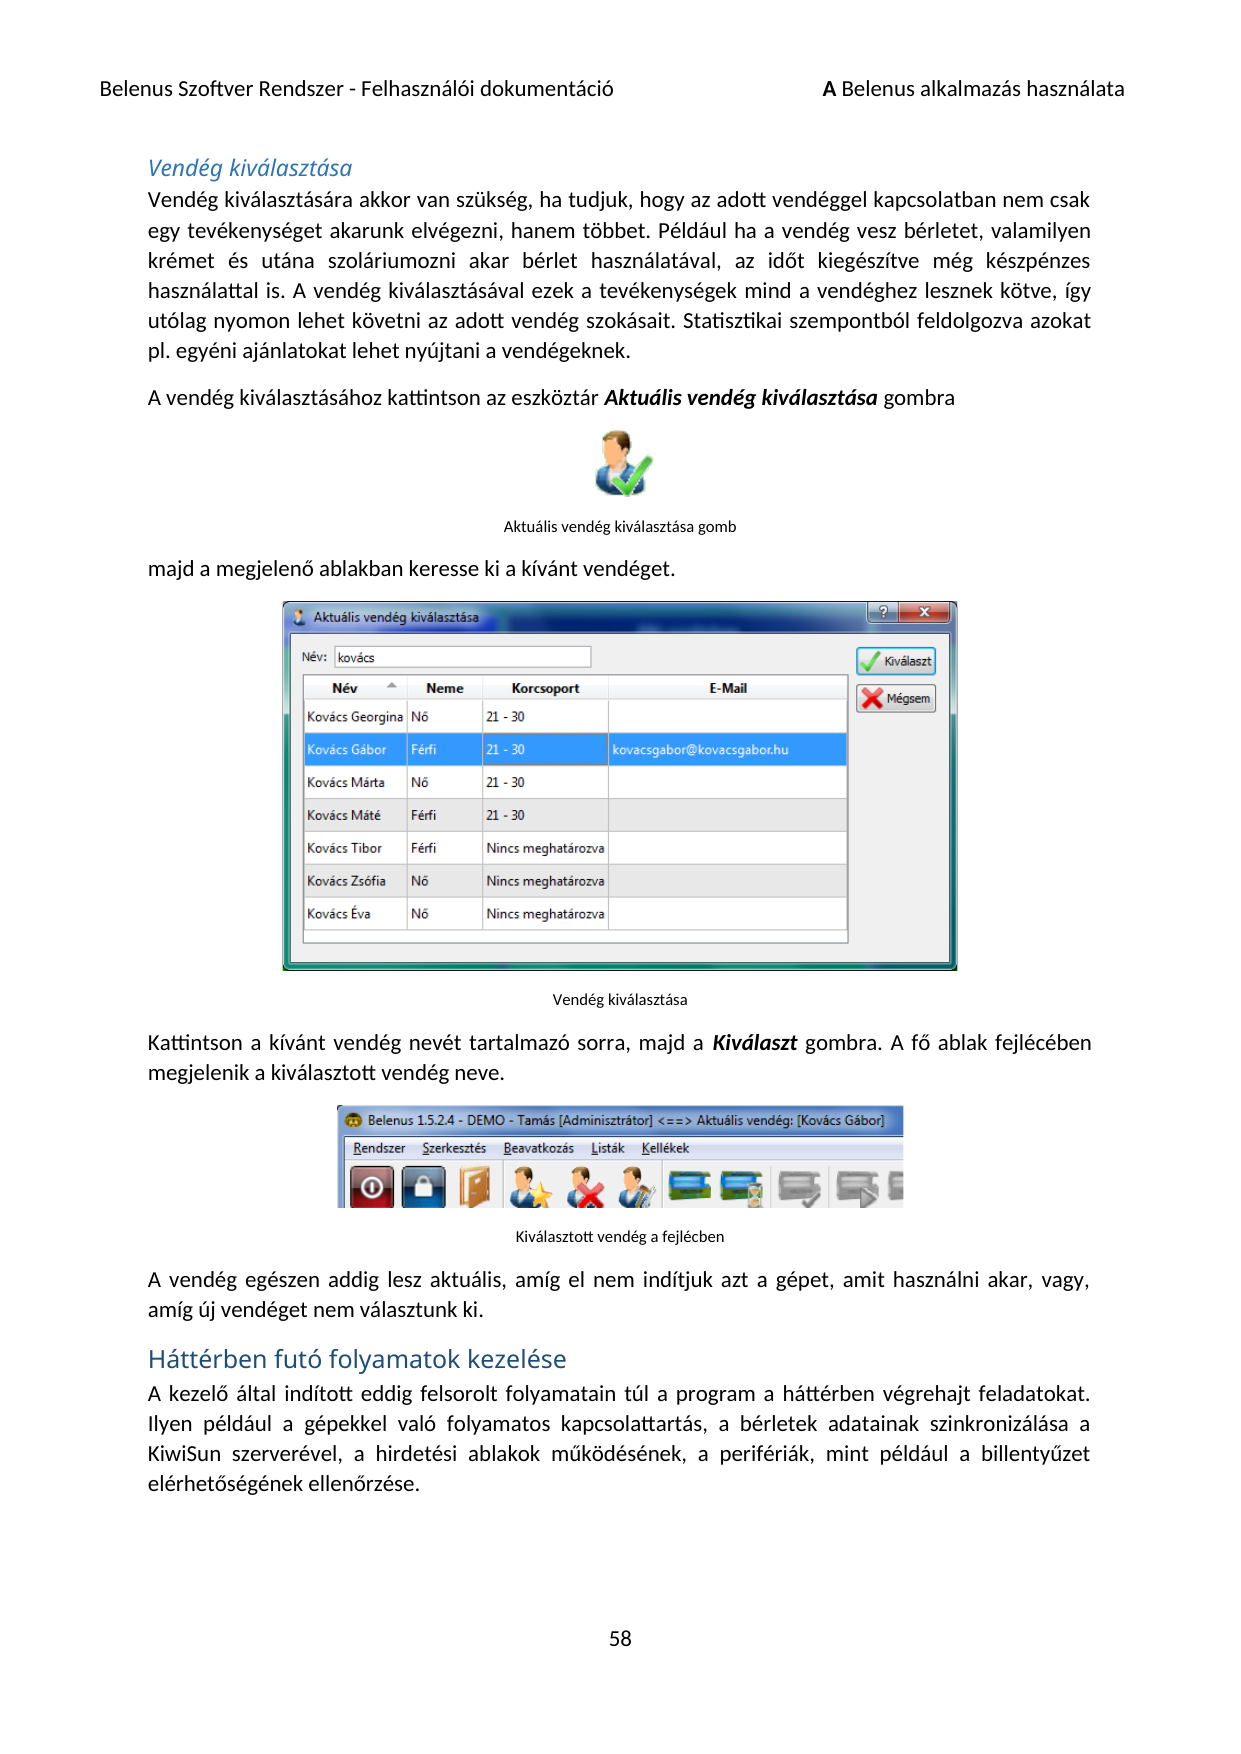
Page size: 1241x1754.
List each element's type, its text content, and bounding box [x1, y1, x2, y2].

text A kezelő által indított eddig felsorolt folyamatain túl a program a háttérben végrehajt feladatokat. Ilyen például a gépekkel való folyamatos kapcsolattartás, a bérletek adatainak szinkronizálása a KiwiSun szerverével, a hirdetési ablakok működésének, a perifériák, mint például a billentyűzet elérhetőségének ellenőrzése. [148, 1379, 1093, 1497]
picture [586, 430, 654, 497]
text A vendég kiválasztásához kattintson az eszköztár Aktuális vendég kiválasztása gombra [148, 383, 1093, 411]
text A vendég egészen addig lesz aktuális, amíg el nem indítjuk azt a gépet, amit használni akar, vagy, amíg új vendéget nem választunk ki. [148, 1265, 1093, 1323]
text majd a megjelenő ablakban keresse ki a kívánt vendéget. [148, 554, 1093, 582]
picture [282, 601, 958, 971]
text Vendég kiválasztása [148, 989, 1093, 1009]
text Kattintson a kívánt vendég nevét tartalmazó sorra, majd a Kiválaszt gombra. A fő ablak fejlécében megjelenik a kiválasztott vendég neve. [148, 1028, 1093, 1086]
picture [337, 1105, 904, 1208]
text Vendég kiválasztására akkor van szükség, ha tudjuk, hogy az adott vendéggel kapcsolatban nem csak egy tevékenységet akarunk elvégezni, hanem többet. Például ha a vendég vesz bérletet, valamilyen krémet és utána szoláriumozni akar bérlet használatával, az időt kiegészítve még készpénzes használattal is. A vendég kiválasztásával ezek a tevékenységek mind a vendéghez lesznek kötve, így utólag nyomon lehet követni az adott vendég szokásait. Statisztikai szempontból feldolgozva azokat pl. egyéni ajánlatokat lehet nyújtani a vendégeknek. [148, 186, 1093, 364]
subtitle Vendég kiválasztása [148, 152, 1093, 183]
subtitle Háttérben futó folyamatok kezelése [148, 1342, 1093, 1376]
text Kiválasztott vendég a fejlécben [148, 1226, 1093, 1247]
text Aktuális vendég kiválasztása gomb [148, 516, 1093, 536]
